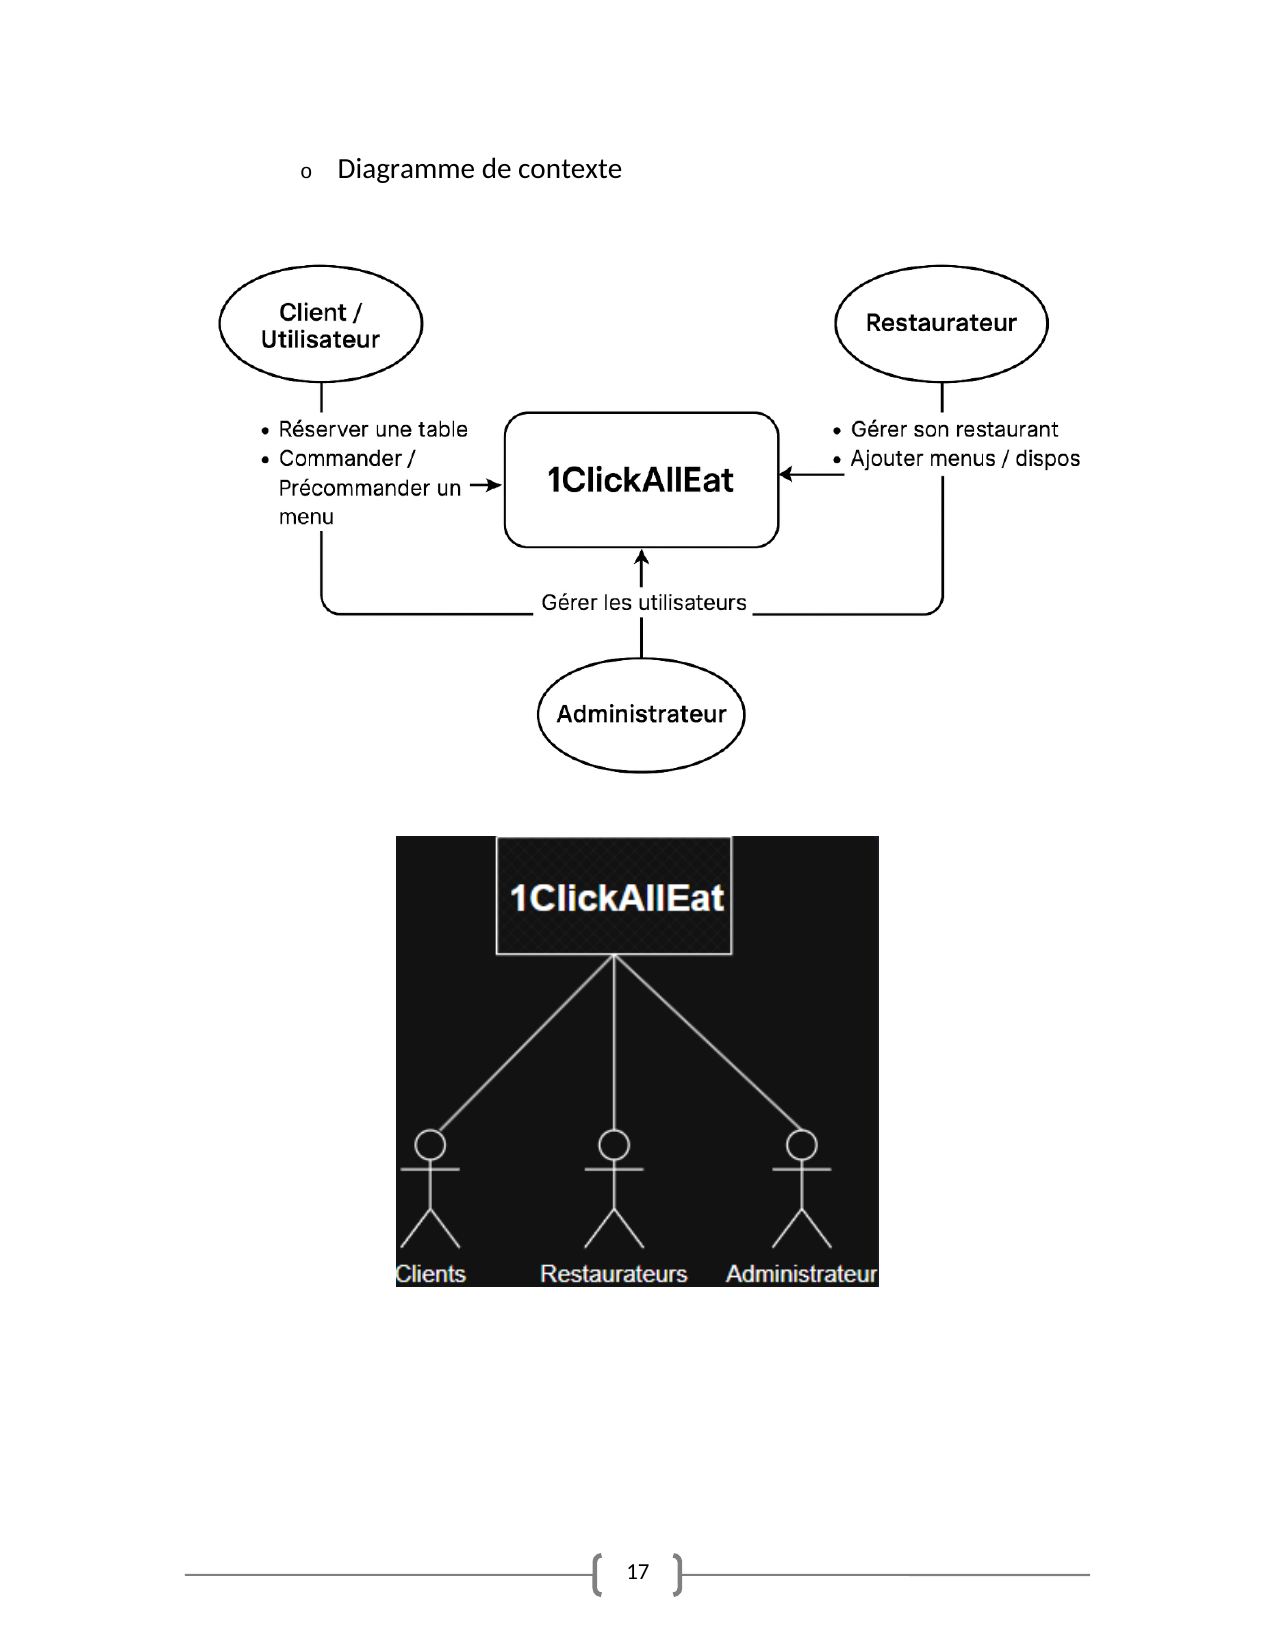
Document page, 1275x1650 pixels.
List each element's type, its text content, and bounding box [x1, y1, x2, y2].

picture [187, 211, 1088, 812]
list Diagramme de contexte [300, 150, 1087, 186]
picture [396, 836, 879, 1287]
